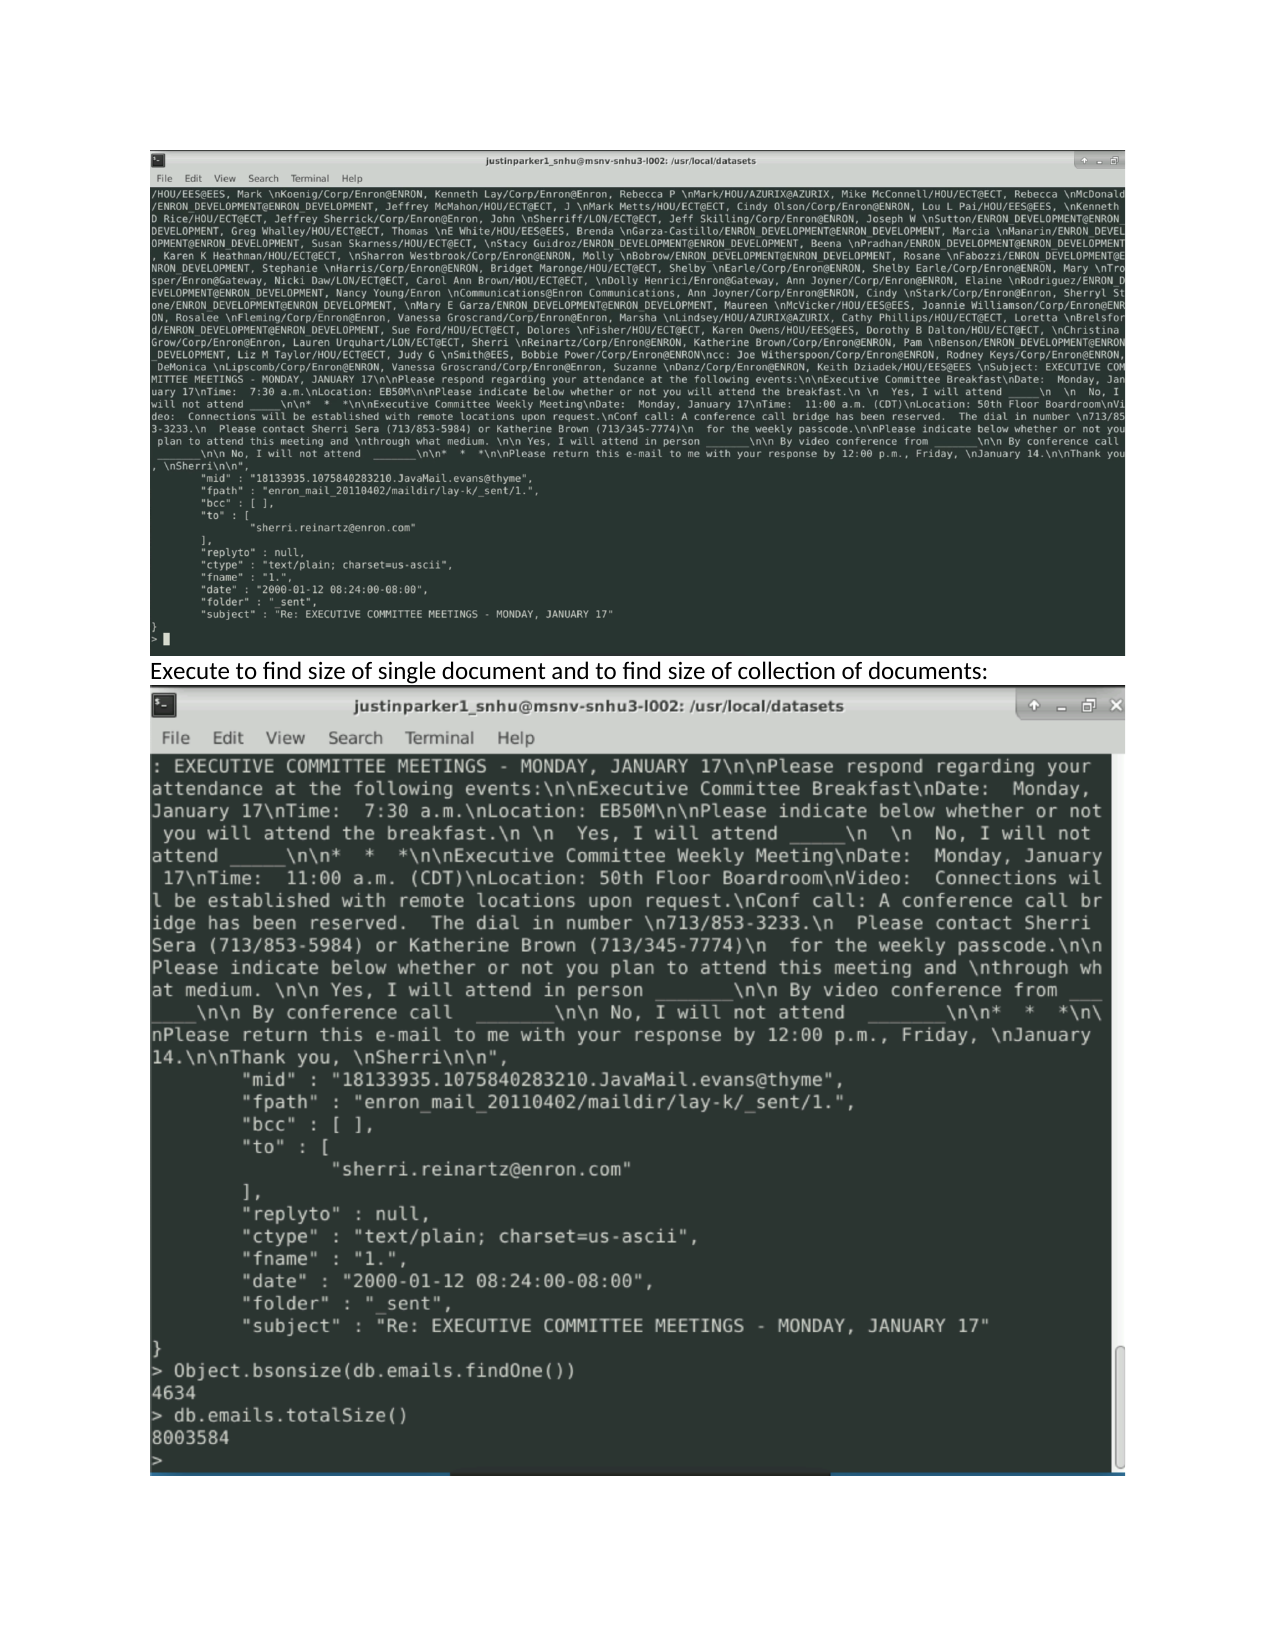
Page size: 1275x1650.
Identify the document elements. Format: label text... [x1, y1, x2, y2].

picture [150, 150, 1125, 656]
text Execute to find size of single document and to find size of collection of documents: [150, 656, 1125, 685]
picture [150, 685, 1125, 1476]
